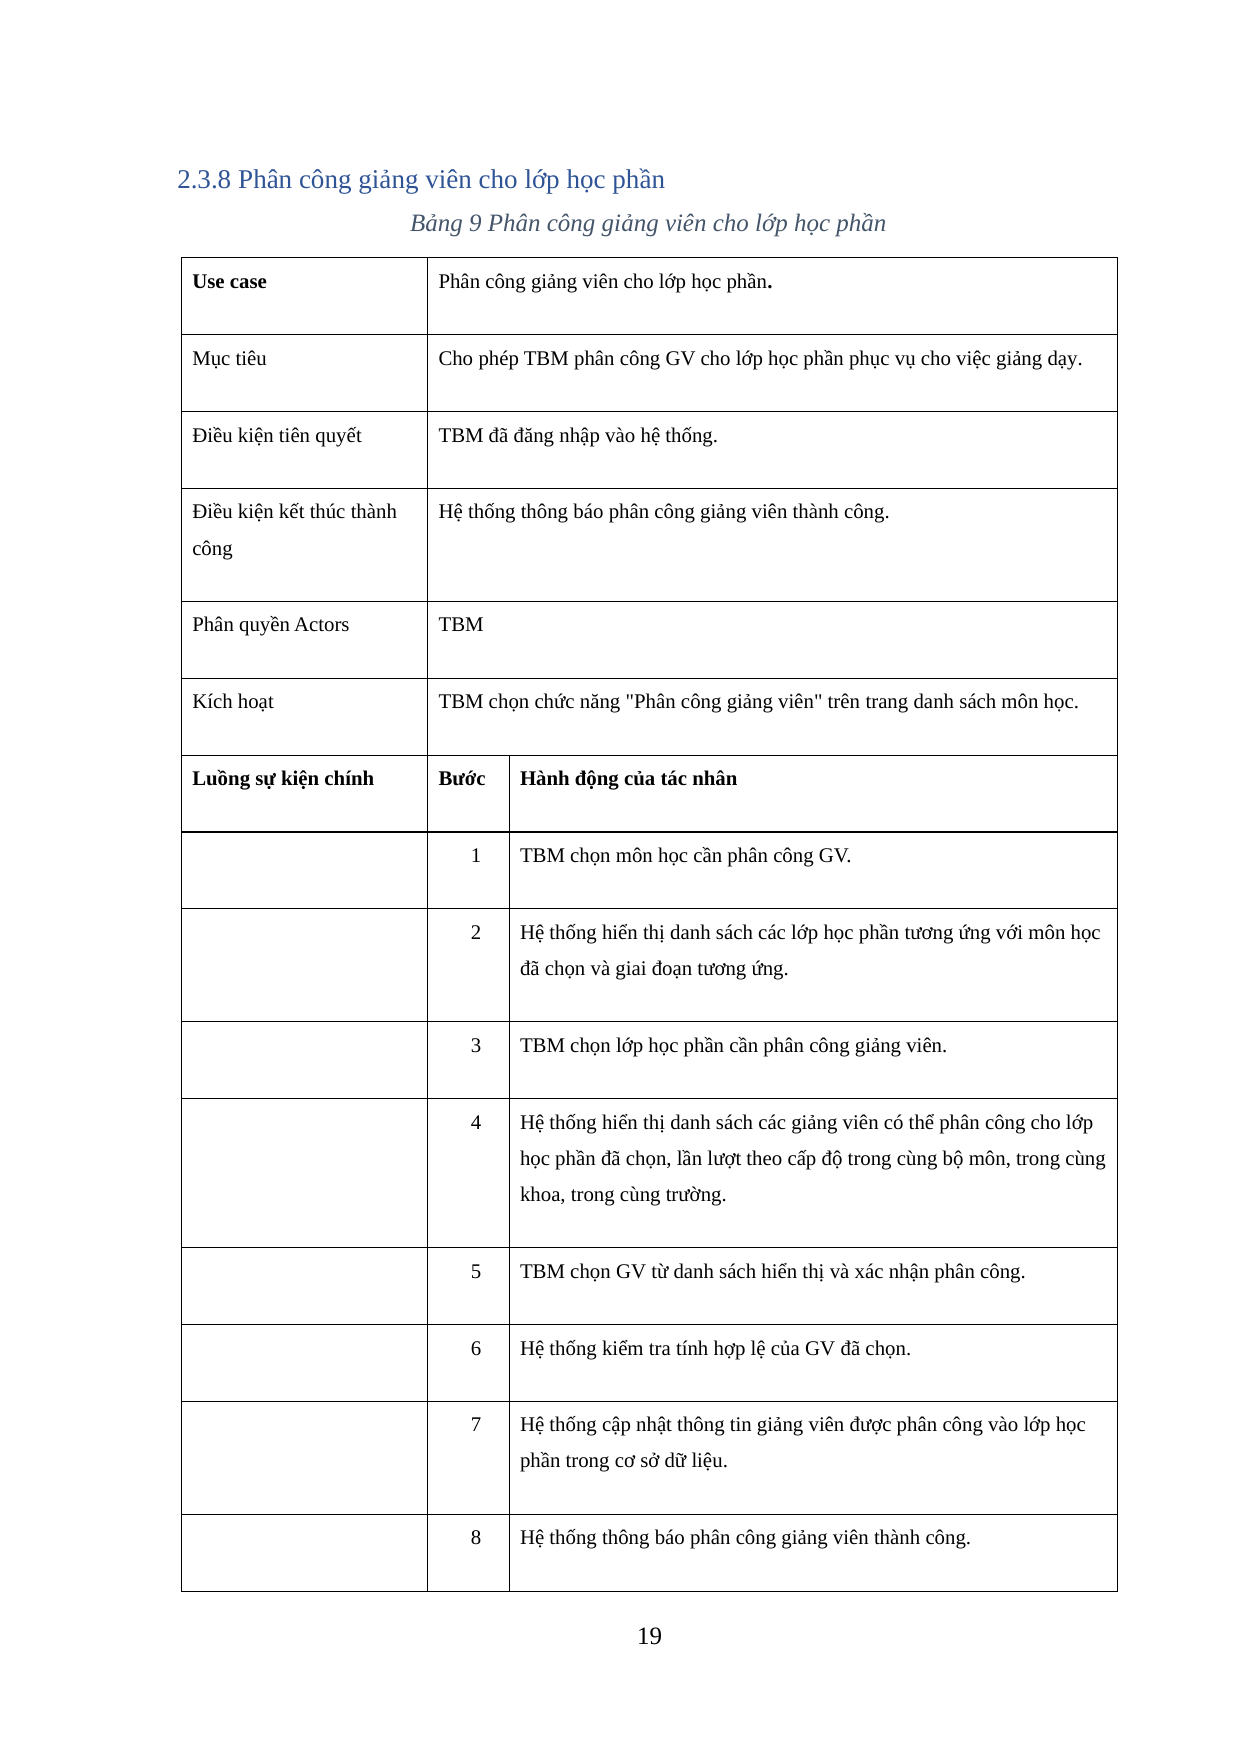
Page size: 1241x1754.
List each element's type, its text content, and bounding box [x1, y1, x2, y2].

table_header Use case [182, 258, 427, 334]
table_cell TBM chọn GV từ danh sách hiển thị và xác nhận phân công. [510, 1248, 1117, 1324]
table_cell [182, 1248, 427, 1324]
table_cell Cho phép TBM phân công GV cho lớp học phần phục vụ cho việc giảng dạy. [428, 335, 1117, 411]
table_header Phân công giảng viên cho lớp học phần. [428, 258, 1117, 334]
table_cell Hệ thống hiển thị danh sách các lớp học phần tương ứng với môn học đã chọn và giai đoạn tương ứng. [510, 909, 1117, 1021]
table_cell Hệ thống cập nhật thông tin giảng viên được phân công vào lớp học phần trong cơ sở dữ liệu. [510, 1402, 1117, 1514]
table_cell [428, 833, 509, 908]
table_cell Điều kiện kết thúc thành công [182, 489, 427, 601]
table_cell Điều kiện tiên quyết [182, 412, 427, 488]
table_cell [182, 1022, 427, 1098]
table_cell [182, 909, 427, 1021]
table_cell TBM chọn chức năng "Phân công giảng viên" trên trang danh sách môn học. [428, 679, 1117, 754]
table_cell [428, 1402, 509, 1514]
table_cell [182, 1515, 427, 1591]
table_cell Kích hoạt [182, 679, 427, 754]
table_cell [182, 1099, 427, 1247]
table_cell [428, 1099, 509, 1247]
table_cell [182, 1402, 427, 1514]
table_cell Hành động của tác nhân [510, 756, 1117, 831]
table_cell [428, 1022, 509, 1098]
table_cell TBM đã đăng nhập vào hệ thống. [428, 412, 1117, 488]
table_cell Luồng sự kiện chính [182, 756, 427, 831]
table_cell [428, 1325, 509, 1401]
table_cell TBM chọn môn học cần phân công GV. [510, 833, 1117, 908]
table_cell TBM [428, 602, 1117, 678]
table_cell Hệ thống hiển thị danh sách các giảng viên có thể phân công cho lớp học phần đã chọn, lần lượt theo cấp độ trong cùng bộ môn, trong cùng khoa, trong cùng trường. [510, 1099, 1117, 1247]
table_cell Hệ thống thông báo phân công giảng viên thành công. [428, 489, 1117, 601]
table_cell [428, 909, 509, 1021]
table_cell [428, 1515, 509, 1591]
text Bảng 9 Phân công giảng viên cho lớp học phần [177, 208, 1122, 236]
table_cell Bước [428, 756, 509, 831]
table_cell [182, 833, 427, 908]
table_cell [428, 1248, 509, 1324]
table_cell Hệ thống kiểm tra tính hợp lệ của GV đã chọn. [510, 1325, 1117, 1401]
table_cell Phân quyền Actors [182, 602, 427, 678]
table_cell TBM chọn lớp học phần cần phân công giảng viên. [510, 1022, 1117, 1098]
table_cell Hệ thống thông báo phân công giảng viên thành công. [510, 1515, 1117, 1591]
table_cell Mục tiêu [182, 335, 427, 411]
table_cell [182, 1325, 427, 1401]
subtitle 2.3.8 Phân công giảng viên cho lớp học phần [177, 164, 1122, 195]
